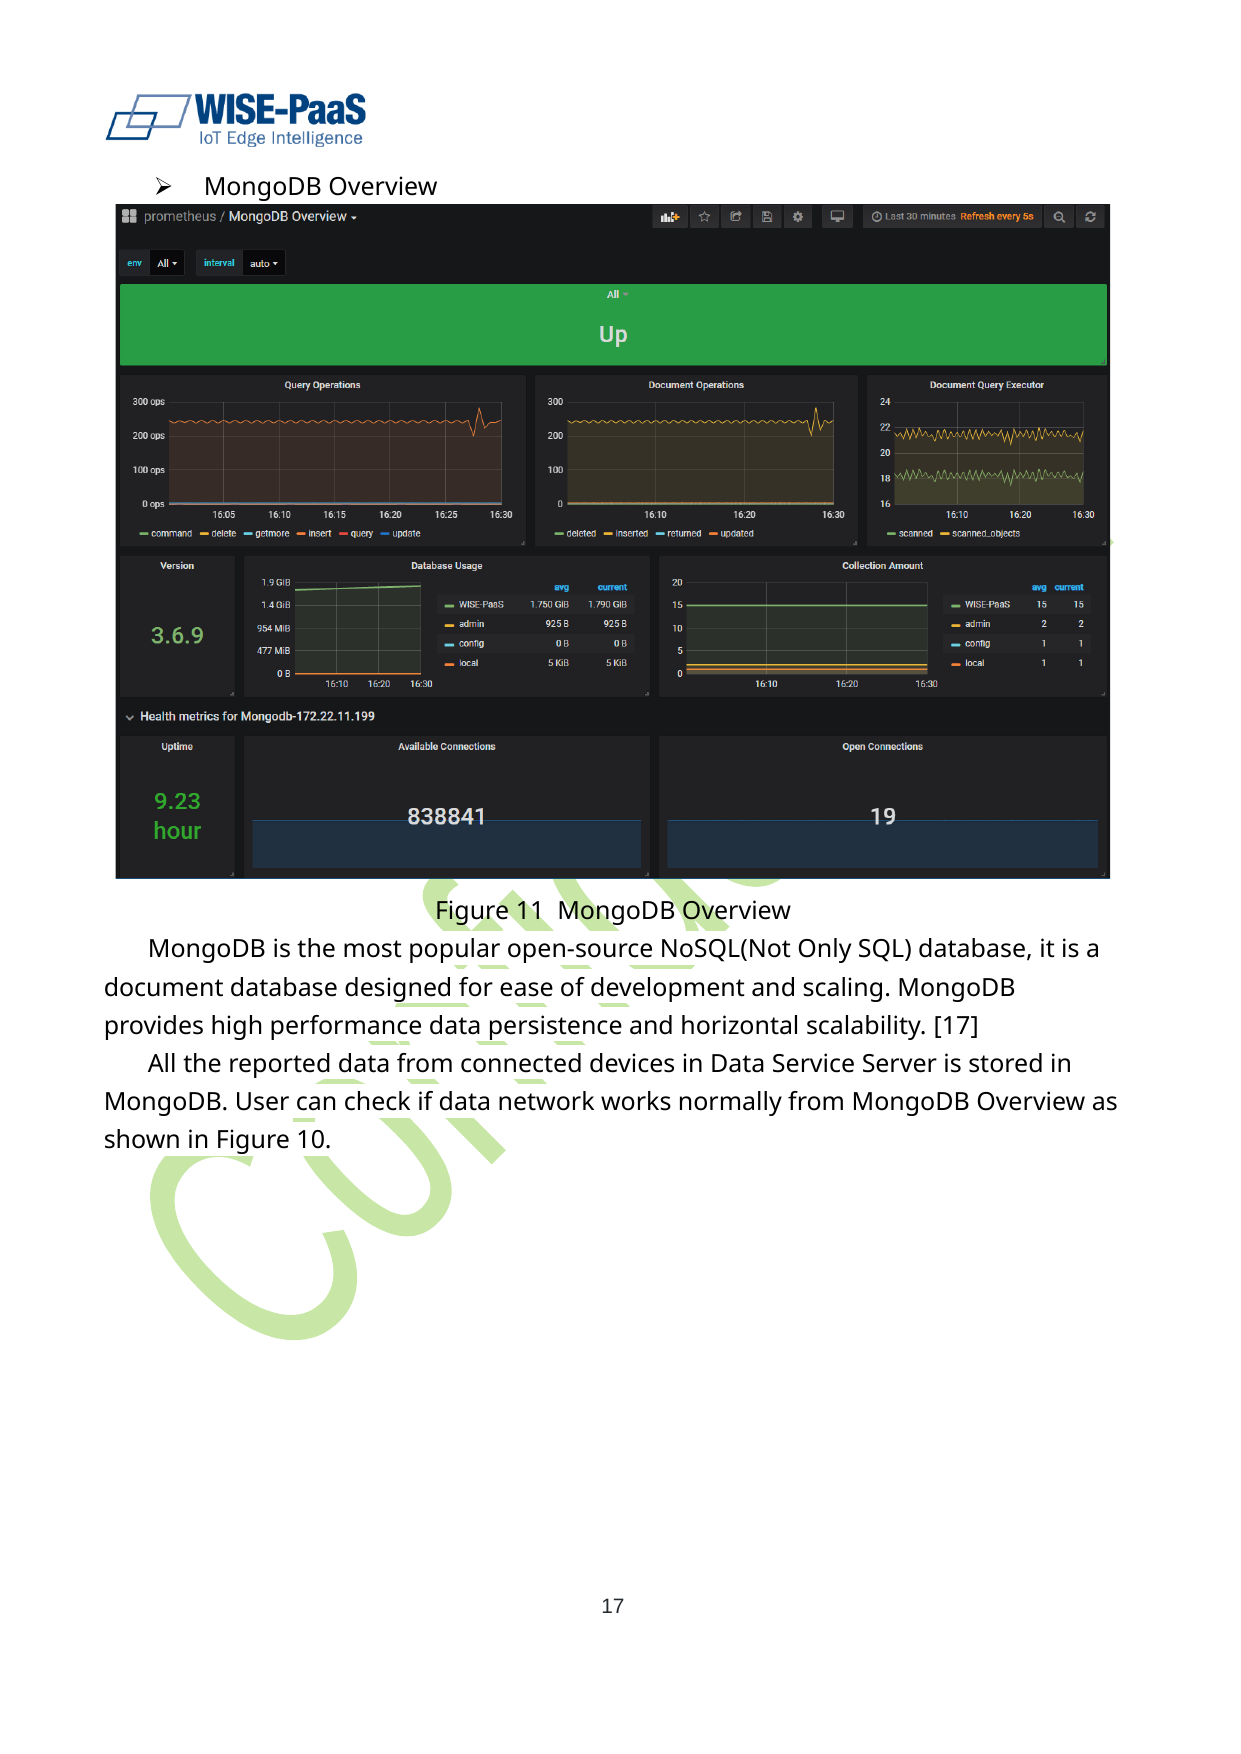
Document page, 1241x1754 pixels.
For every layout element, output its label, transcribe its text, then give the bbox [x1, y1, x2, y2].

text Figure 11 MongoDB Overview [103, 891, 1122, 929]
text MongoDB is the most popular open-source NoSQL(Not Only SQL) database, it is a document database designed for ease of development and scaling. MongoDB provides high performance data persistence and horizontal scalability. [103, 929, 1122, 1043]
text All the reported data from connected devices in Data Service Server is stored in MongoDB. User can check if data network works normally from MongoDB Overview as shown in Figure 10. [103, 1043, 1122, 1158]
picture [103, 90, 371, 147]
picture [115, 204, 1110, 879]
list MongoDB Overview [153, 167, 1122, 205]
